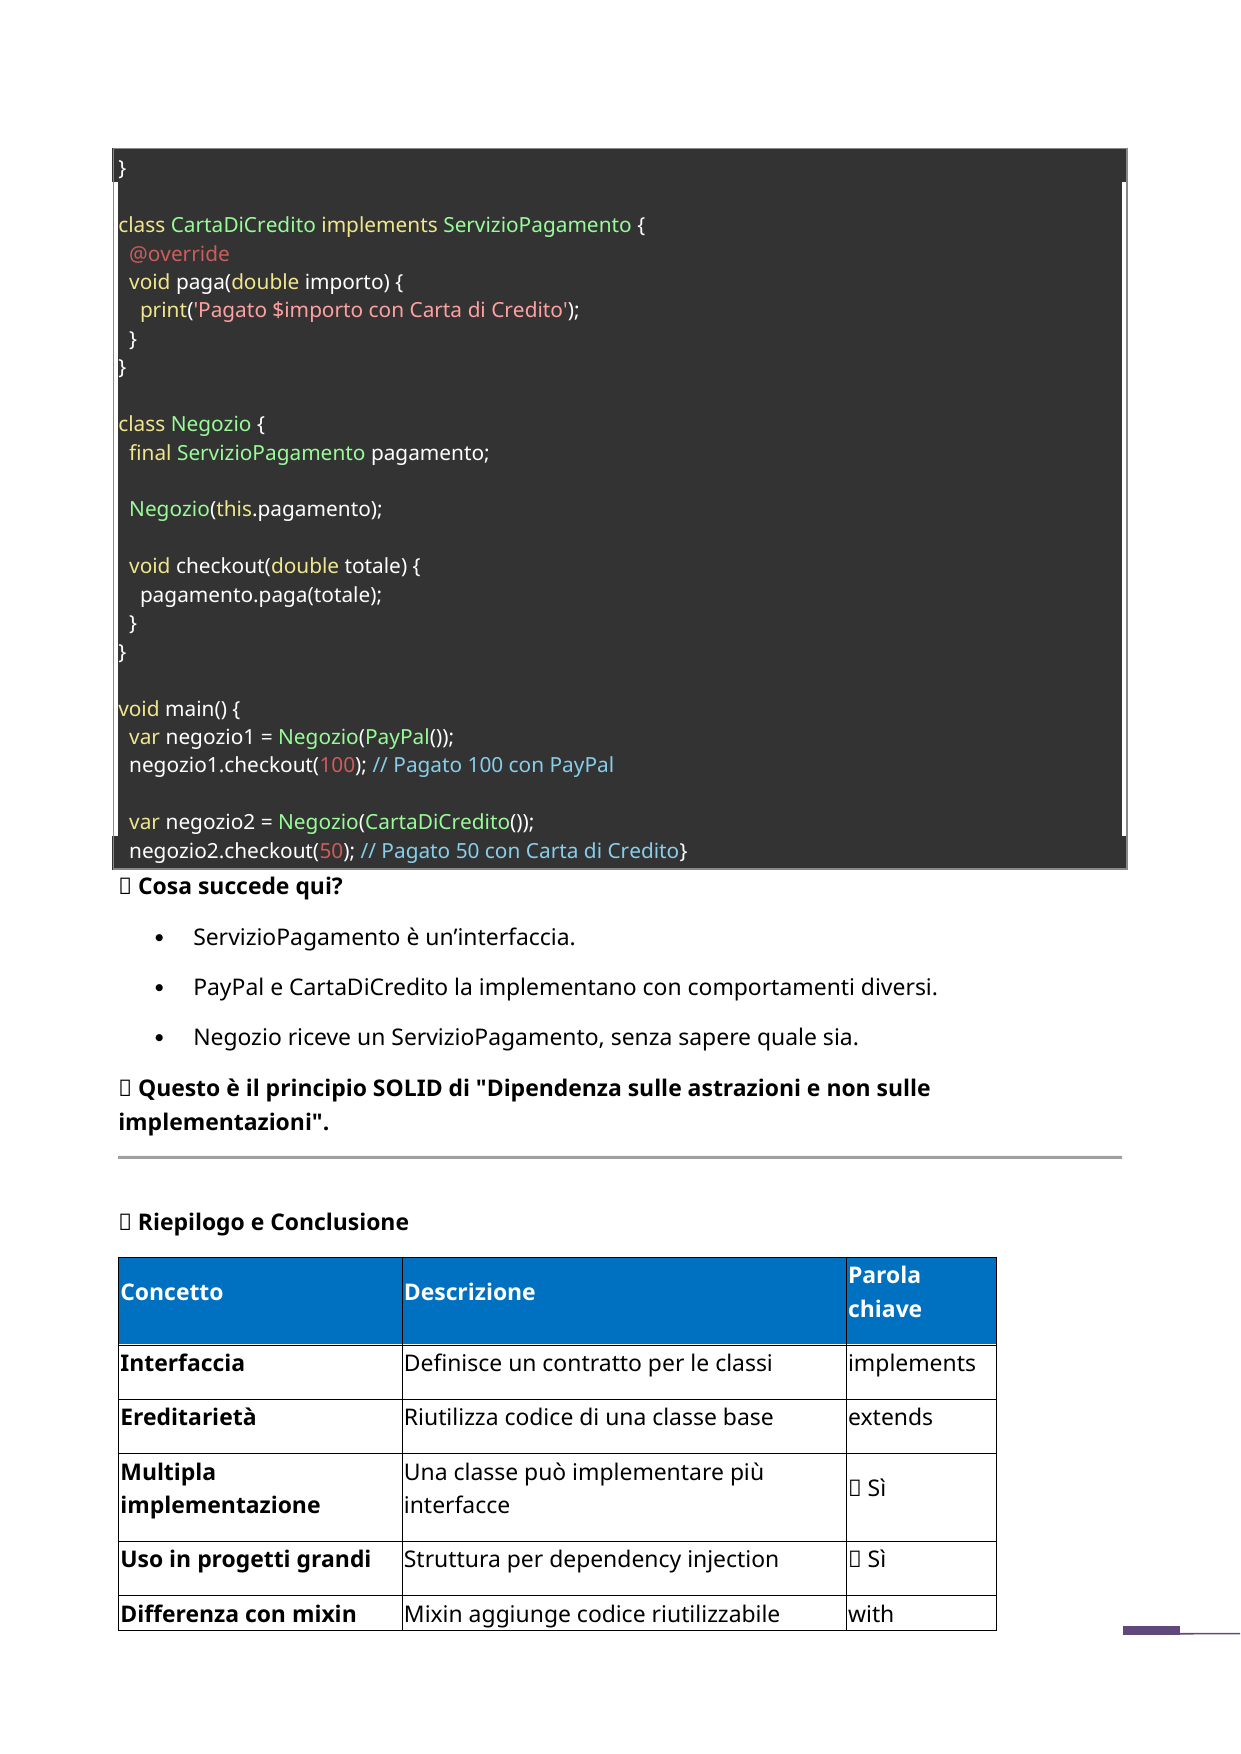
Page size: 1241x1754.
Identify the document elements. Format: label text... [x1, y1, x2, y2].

list ServizioPagamento è un’interfaccia. [156, 920, 1122, 952]
text Negozio(this.pagamento); [118, 494, 1122, 523]
table_cell Uso in progetti grandi [119, 1542, 402, 1595]
text } [114, 149, 1126, 182]
text 📌 Cosa succede qui? [118, 870, 1122, 901]
text 💡 Questo è il principio SOLID di "Dipendenza sulle astrazioni e non sulle implementazioni". [118, 1072, 1122, 1137]
text var negozio1 = Negozio(PayPal()); [118, 722, 1122, 751]
table_cell ✅ Sì [847, 1454, 996, 1541]
table_cell Mixin aggiunge codice riutilizzabile [403, 1596, 846, 1630]
text class CartaDiCredito implements ServizioPagamento { [118, 210, 1122, 239]
list PayPal e CartaDiCredito la implementano con comportamenti diversi. [156, 971, 1122, 1002]
text var negozio2 = Negozio(CartaDiCredito()); [118, 807, 1122, 830]
table_cell Struttura per dependency injection [403, 1542, 846, 1595]
text class Negozio { [118, 409, 1122, 438]
table_header Descrizione [403, 1258, 846, 1344]
table_cell Definisce un contratto per le classi [403, 1346, 846, 1399]
table_cell Differenza con mixin [119, 1596, 402, 1630]
table_cell extends [847, 1400, 996, 1453]
text negozio1.checkout(100); // Pagato 100 con PayPal [118, 751, 1122, 779]
table_header Parola chiave [847, 1258, 996, 1344]
table_cell Una classe può implementare più interfacce [403, 1454, 846, 1541]
text pagamento.paga(totale); [118, 580, 1122, 608]
text void paga(double importo) { [118, 267, 1122, 296]
table_cell Interfaccia [119, 1346, 402, 1399]
text @override [118, 239, 1122, 267]
text void main() { [118, 694, 1122, 722]
table_cell Riutilizza codice di una classe base [403, 1400, 846, 1453]
text negozio2.checkout(50); // Pagato 50 con Carta di Credito} [114, 830, 1126, 868]
text } [118, 637, 1122, 665]
table_cell with [847, 1596, 996, 1630]
text } [118, 608, 1122, 637]
text void checkout(double totale) { [118, 551, 1122, 580]
list Negozio riceve un ServizioPagamento, senza sapere quale sia. [156, 1021, 1122, 1052]
table_cell implements [847, 1346, 996, 1399]
text final ServizioPagamento pagamento; [118, 438, 1122, 466]
table_cell Ereditarietà [119, 1400, 402, 1453]
text } [118, 324, 1122, 352]
text 🔹 Riepilogo e Conclusione [118, 1206, 1122, 1237]
table_cell ✅ Sì [847, 1542, 996, 1595]
table_header Concetto [119, 1258, 402, 1344]
table_cell Multipla implementazione [119, 1454, 402, 1541]
text } [118, 352, 1122, 381]
text print('Pagato $importo con Carta di Credito'); [118, 296, 1122, 324]
